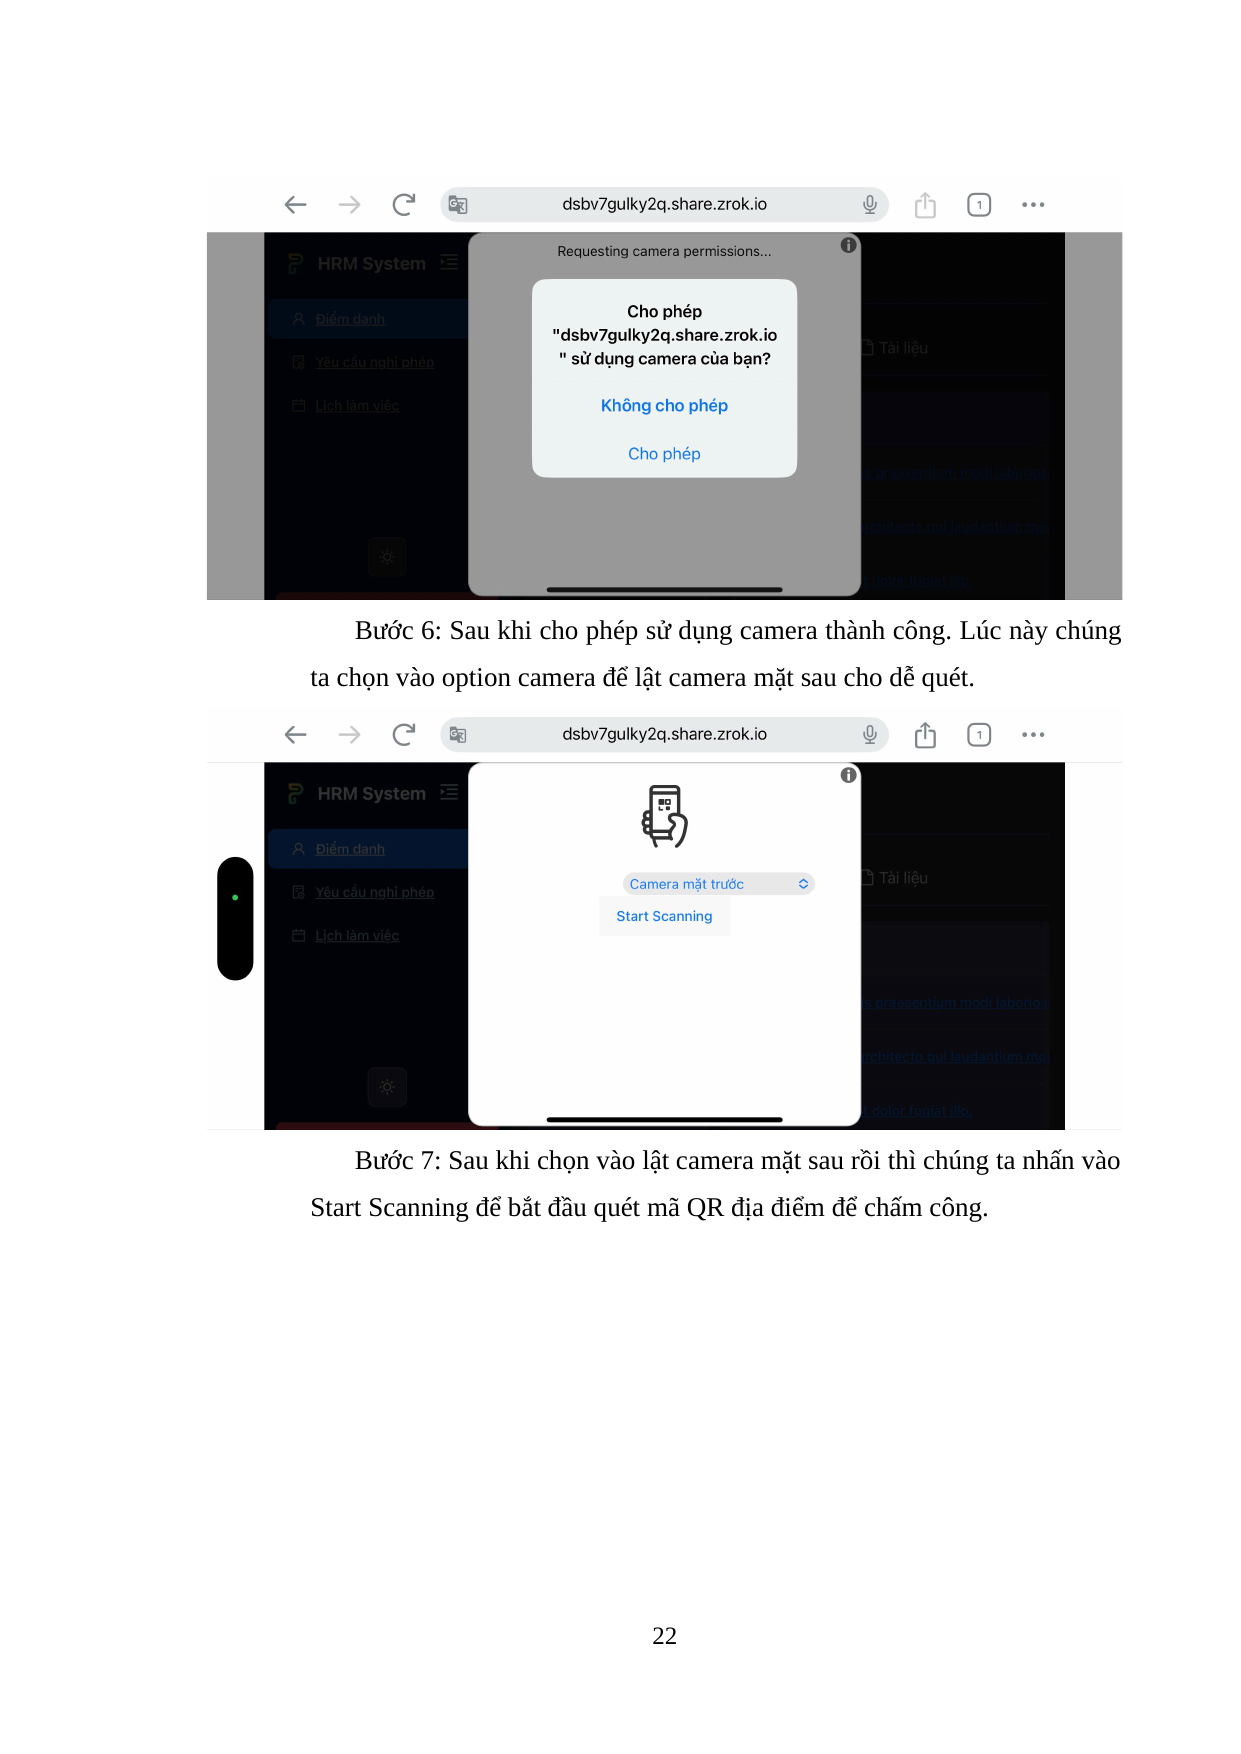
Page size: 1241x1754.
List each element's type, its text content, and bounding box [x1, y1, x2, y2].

text Bước 7: Sau khi chọn vào lật camera mặt sau rồi thì chúng ta nhấn vào Start Scanning để bắt đầu quét mã QR địa điểm để chấm công. [310, 1144, 1122, 1222]
picture [206, 177, 1123, 600]
text Bước 6: Sau khi cho phép sử dụng camera thành công. Lúc này chúng ta chọn vào option camera để lật camera mặt sau cho dễ quét. [310, 614, 1122, 692]
picture [206, 707, 1123, 1130]
